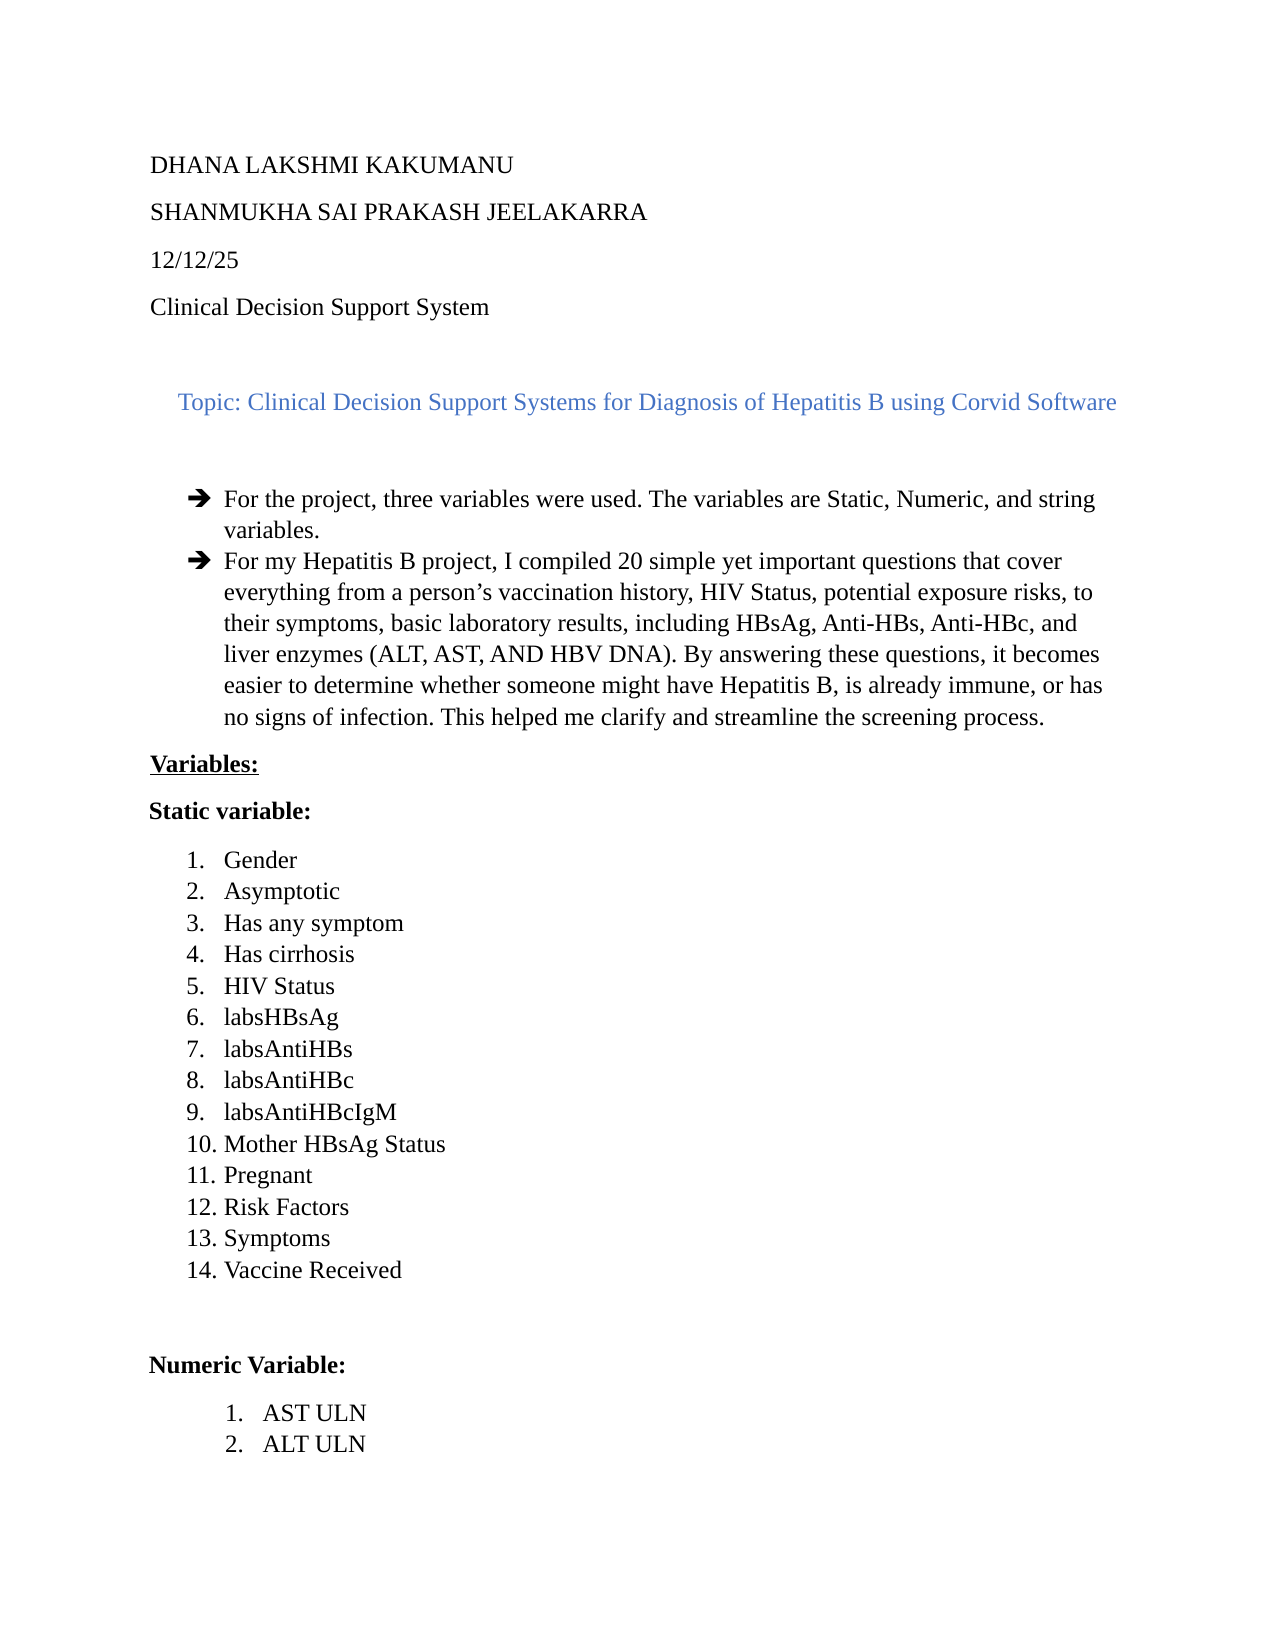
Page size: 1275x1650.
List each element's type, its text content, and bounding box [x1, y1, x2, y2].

text Numeric Variable: [148, 1350, 1149, 1378]
text 12/12/25 [150, 245, 1112, 273]
text SHANMUKHA SAI PRAKASH JEELAKARRA [150, 197, 1112, 226]
list labsAntiHBc [186, 1066, 1112, 1094]
list Has cirrhosis [186, 939, 1112, 968]
list For the project, three variables were used. The variables are Static, Numeric, and string variables. [186, 484, 1112, 543]
list For my Hepatitis B project, I compiled 20 simple yet important questions that cover everything from a person’s vaccination history, HIV Status, potential exposure risks, to their symptoms, basic laboratory results, including HBsAg, Anti-HBs, Anti-HBc, and liver enzymes (ALT, AST, AND HBV DNA). By answering these questions, it becomes easier to determine whether someone might have Hepatitis B, is already immune, or has no signs of infection. This helped me clarify and streamline the screening process. [186, 546, 1112, 730]
list AST ULN [225, 1398, 1149, 1427]
list labsAntiHBcIgM [186, 1097, 1112, 1126]
list Vaccine Received [186, 1255, 1112, 1284]
list Has any symptom [186, 908, 1112, 937]
list HIV Status [186, 971, 1112, 1000]
list Symptoms [186, 1223, 1112, 1252]
list labsHBsAg [186, 1002, 1112, 1031]
list Pregnant [186, 1160, 1112, 1189]
list labsAntiHBs [186, 1034, 1112, 1063]
text Clinical Decision Support System [150, 292, 1112, 321]
text Variables: [150, 749, 1149, 778]
list Asymptotic [186, 876, 1112, 905]
list Gender [186, 845, 1112, 873]
text Static variable: [148, 796, 1149, 825]
list ALT ULN [225, 1429, 1149, 1458]
text DHANA LAKSHMI KAKUMANU [150, 150, 1112, 179]
list Mother HBsAg Status [186, 1129, 1112, 1157]
text Topic: Clinical Decision Support Systems for Diagnosis of Hepatitis B using Corvid Software [178, 387, 1149, 416]
list Risk Factors [186, 1192, 1112, 1221]
